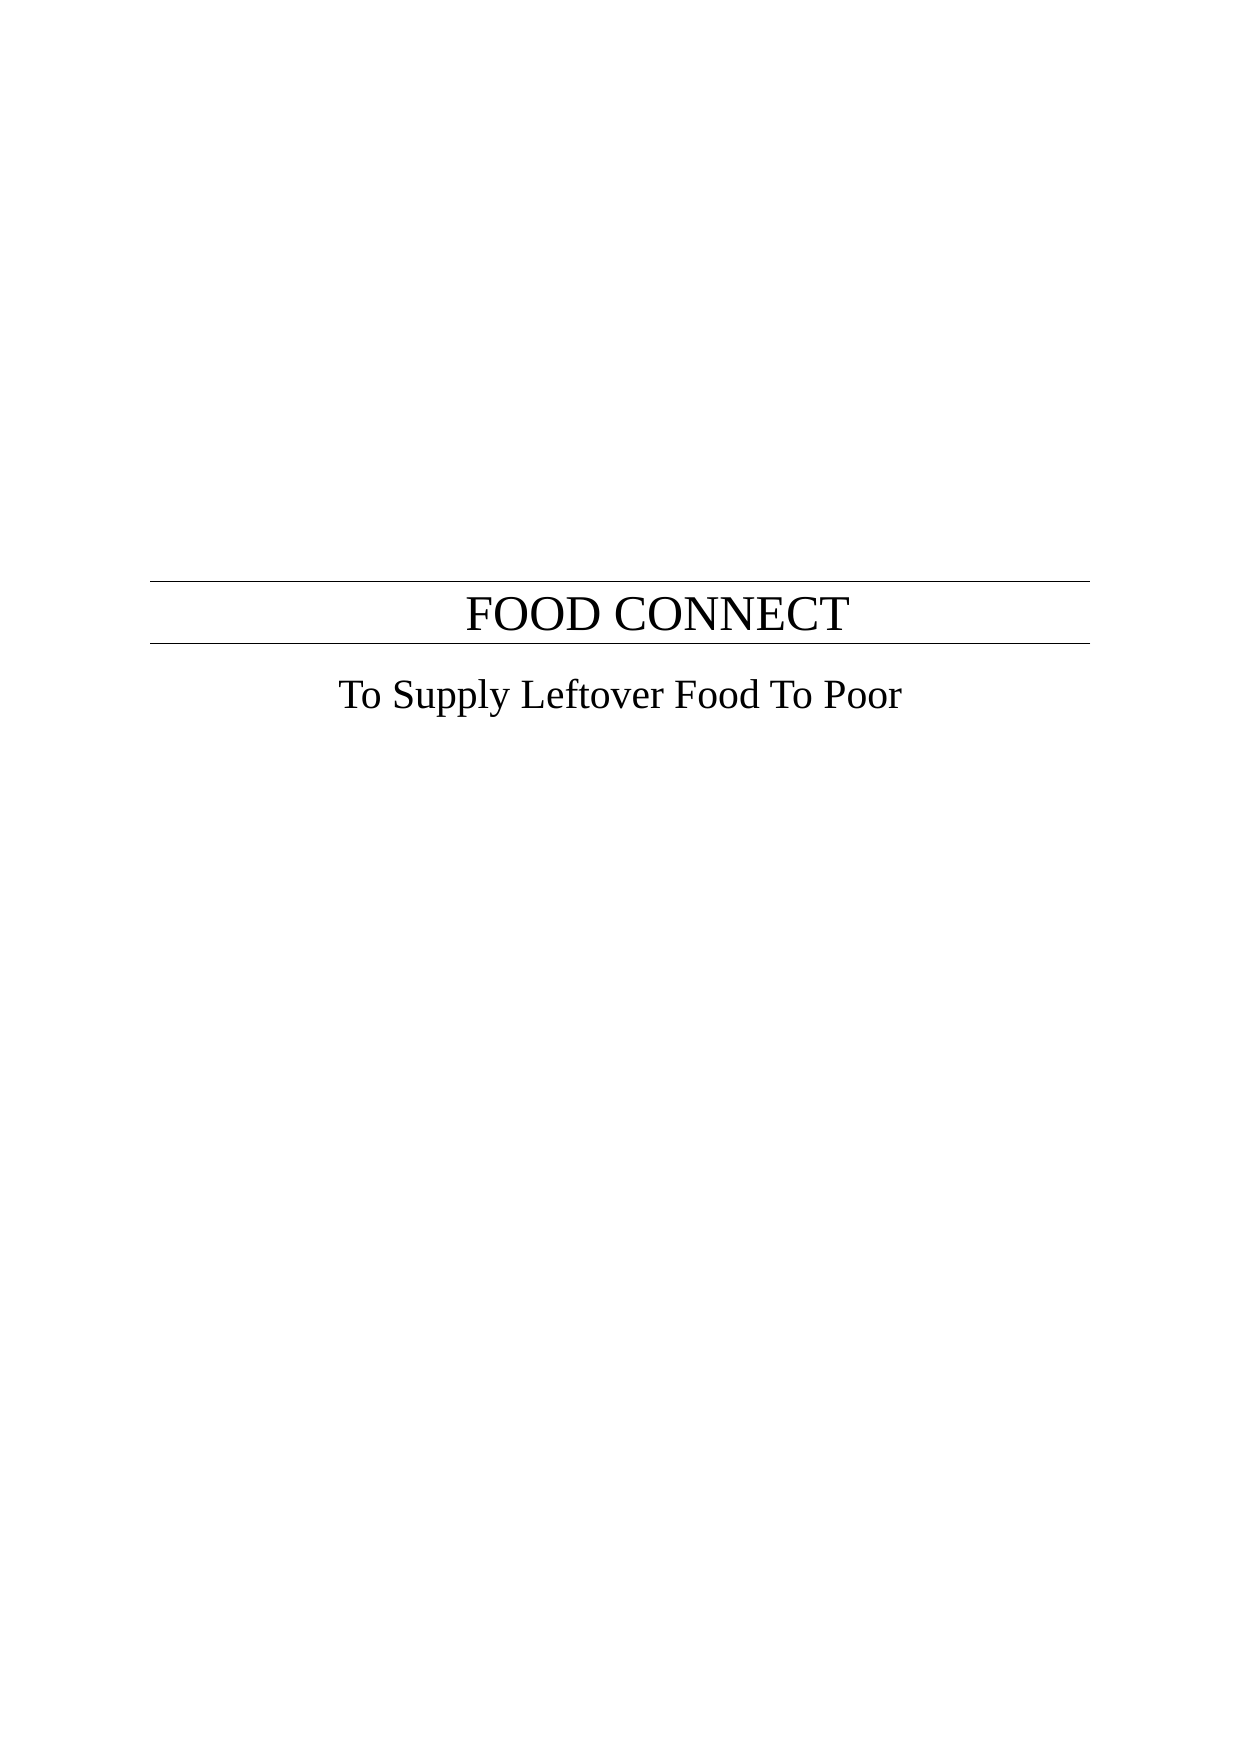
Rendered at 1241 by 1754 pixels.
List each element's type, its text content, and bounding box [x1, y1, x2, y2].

text FOOD CONNECT [150, 582, 1090, 643]
text To Supply Leftover Food To Poor [150, 669, 1090, 717]
